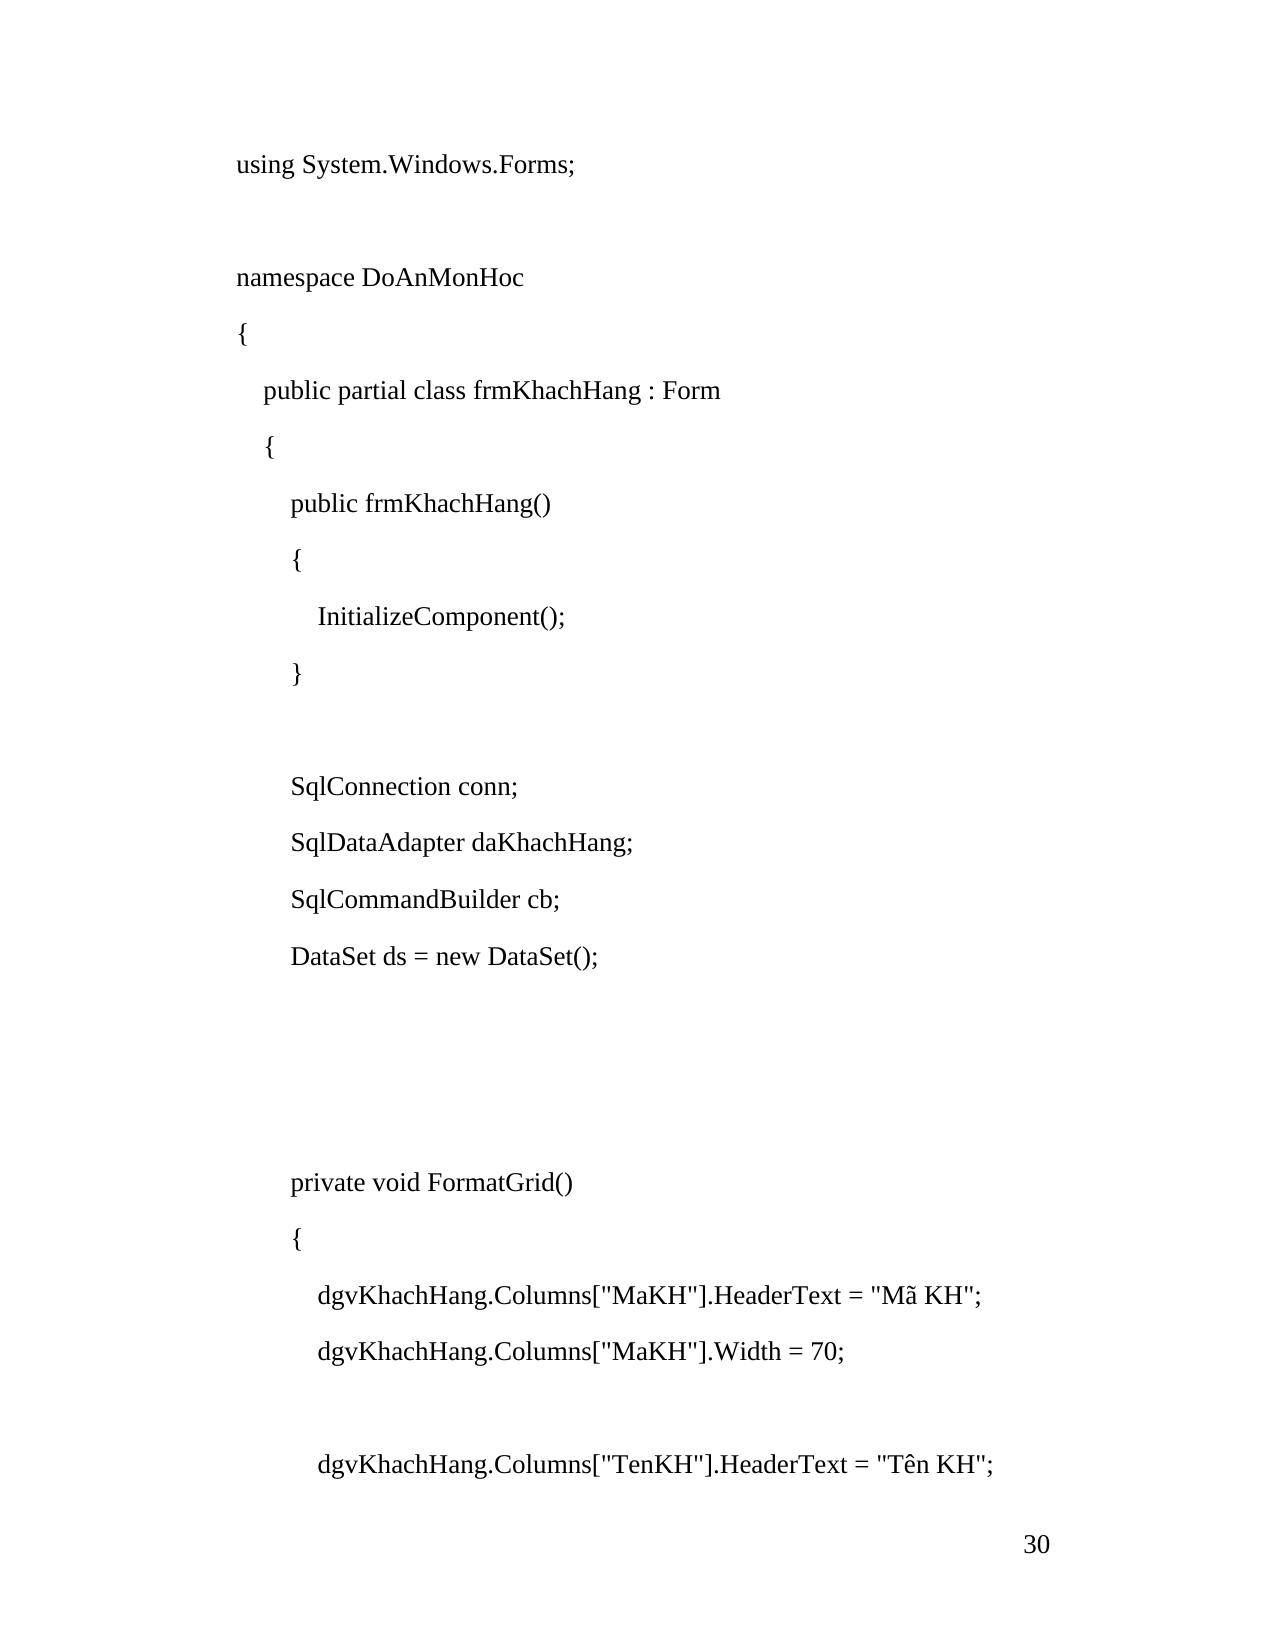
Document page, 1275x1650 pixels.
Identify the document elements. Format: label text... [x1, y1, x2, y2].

text SqlCommandBuilder cb; [236, 883, 1050, 914]
text dgvKhachHang.Columns["MaKH"].HeaderText = "Mã KH"; [236, 1279, 1050, 1310]
text DataSet ds = new DataSet(); [236, 939, 1050, 971]
text { [236, 317, 1050, 348]
text using System.Windows.Forms; [236, 148, 1050, 179]
text namespace DoAnMonHoc [236, 261, 1050, 292]
text { [236, 1222, 1050, 1253]
text InitializeComponent(); [236, 600, 1050, 631]
text } [236, 657, 1050, 688]
text { [236, 544, 1050, 575]
text public partial class frmKhachHang : Form [236, 374, 1050, 405]
text private void FormatGrid() [236, 1166, 1050, 1197]
text SqlConnection conn; [236, 770, 1050, 801]
text SqlDataAdapter daKhachHang; [236, 826, 1050, 858]
text dgvKhachHang.Columns["MaKH"].Width = 70; [236, 1336, 1050, 1367]
text dgvKhachHang.Columns["TenKH"].HeaderText = "Tên KH"; [236, 1449, 1050, 1480]
text public frmKhachHang() [236, 487, 1050, 518]
text { [236, 431, 1050, 462]
